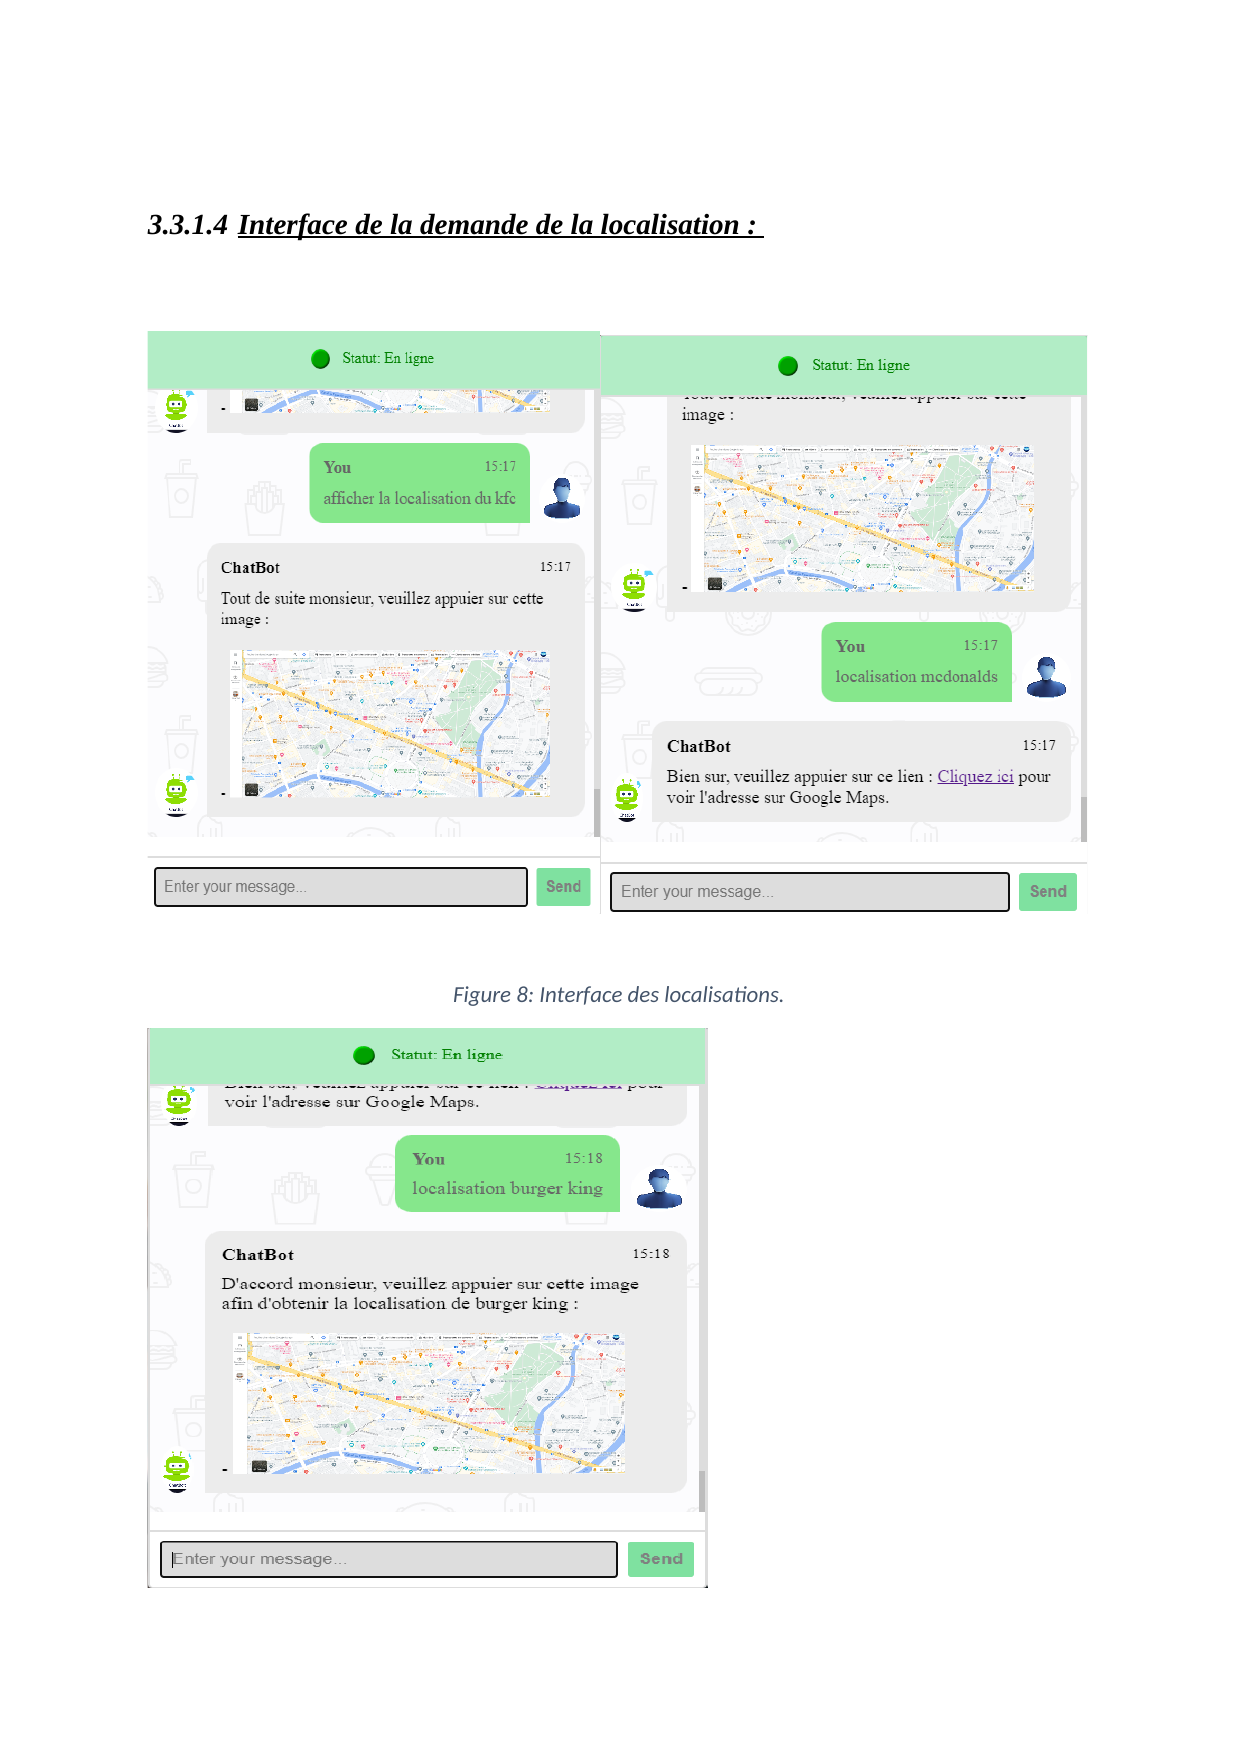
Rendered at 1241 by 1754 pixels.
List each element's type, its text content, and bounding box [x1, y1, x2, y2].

subtitle Interface de la demande de la localisation : [148, 207, 1093, 241]
text Figure 8: Interface des localisations. [148, 980, 1093, 1008]
picture [147, 331, 1088, 914]
picture [147, 1028, 708, 1588]
